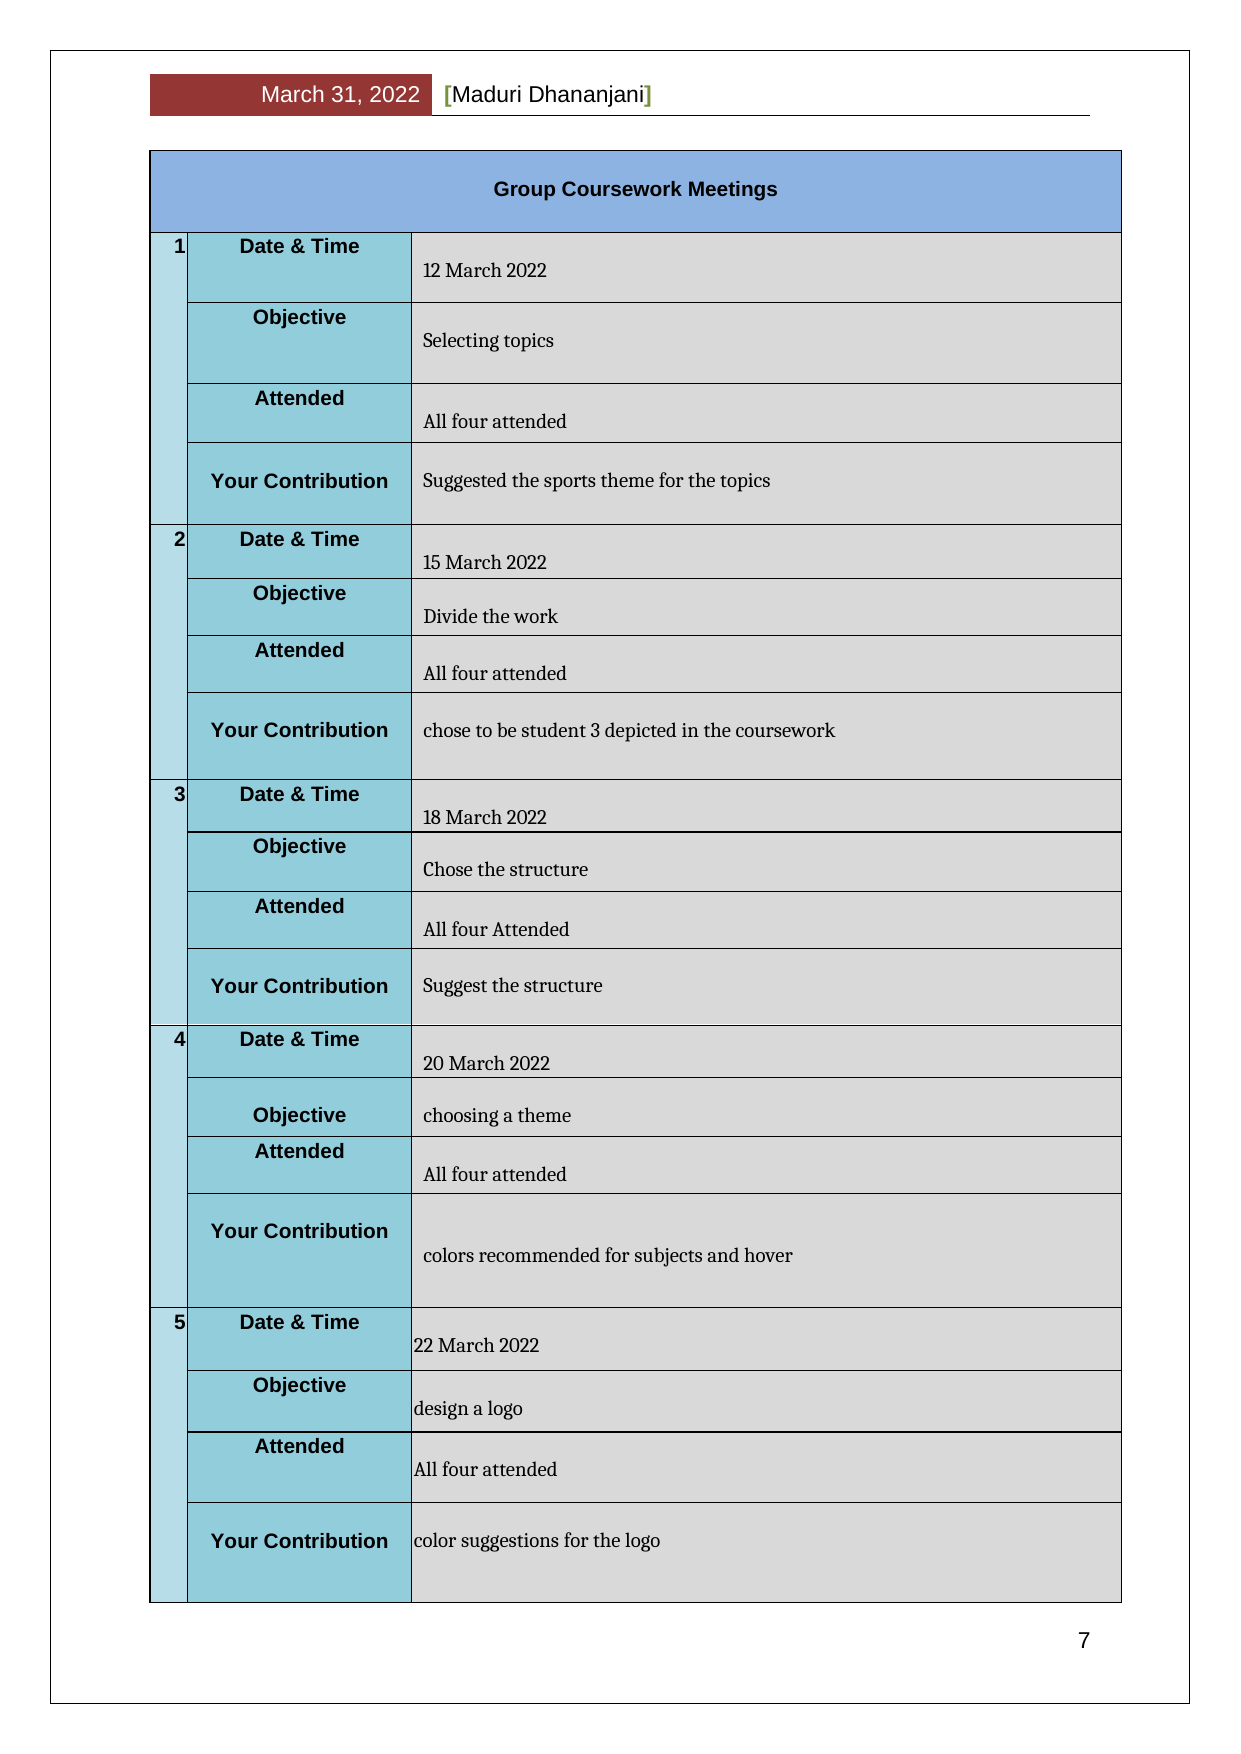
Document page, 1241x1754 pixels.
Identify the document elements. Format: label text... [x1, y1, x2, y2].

table_cell 20 March 2022 [412, 1026, 1121, 1077]
table_cell Objective [188, 1078, 411, 1136]
table_cell Attended [188, 892, 411, 948]
table_cell 1 [151, 233, 187, 524]
table_cell Date & Time [188, 1308, 411, 1370]
table_cell All four attended [412, 384, 1121, 442]
table_cell Divide the work [412, 579, 1121, 635]
table_cell Objective [188, 1371, 411, 1431]
table_cell 3 [151, 780, 187, 1024]
table_cell Selecting topics [412, 303, 1121, 383]
table_cell design a logo [412, 1371, 1121, 1431]
table_cell 4 [151, 1026, 187, 1307]
table_cell Date & Time [188, 525, 411, 578]
table_cell Objective [188, 579, 411, 635]
table_cell 15 March 2022 [412, 525, 1121, 578]
table_cell colors recommended for subjects and hover [412, 1194, 1121, 1307]
table_cell Objective [188, 303, 411, 383]
table_cell 5 [151, 1308, 187, 1602]
table_cell 18 March 2022 [412, 780, 1121, 831]
table_cell Suggest the structure [412, 949, 1121, 1024]
table_header Group Coursework Meetings [151, 151, 1121, 232]
table_cell Attended [188, 384, 411, 442]
table_cell Your Contribution [188, 443, 411, 524]
table_cell Objective [188, 833, 411, 891]
table_cell Chose the structure [412, 833, 1121, 891]
table_cell Attended [188, 636, 411, 692]
table_cell Attended [188, 1433, 411, 1502]
table_cell chose to be student 3 depicted in the coursework [412, 693, 1121, 779]
table_cell Date & Time [188, 1026, 411, 1077]
table_cell All four attended [412, 636, 1121, 692]
table_cell All four attended [412, 1137, 1121, 1193]
table_cell choosing a theme [412, 1078, 1121, 1136]
table_cell Date & Time [188, 233, 411, 302]
table_cell Your Contribution [188, 1503, 411, 1602]
table_cell 12 March 2022 [412, 233, 1121, 302]
table_cell color suggestions for the logo [412, 1503, 1121, 1602]
table_cell Your Contribution [188, 1194, 411, 1307]
table_cell All four Attended [412, 892, 1121, 948]
table_cell All four attended [412, 1433, 1121, 1502]
table_cell Your Contribution [188, 949, 411, 1024]
table_cell 22 March 2022 [412, 1308, 1121, 1370]
table_cell Suggested the sports theme for the topics [412, 443, 1121, 524]
table_cell Date & Time [188, 780, 411, 831]
table_cell 2 [151, 525, 187, 779]
table_cell Attended [188, 1137, 411, 1193]
table_cell Your Contribution [188, 693, 411, 779]
